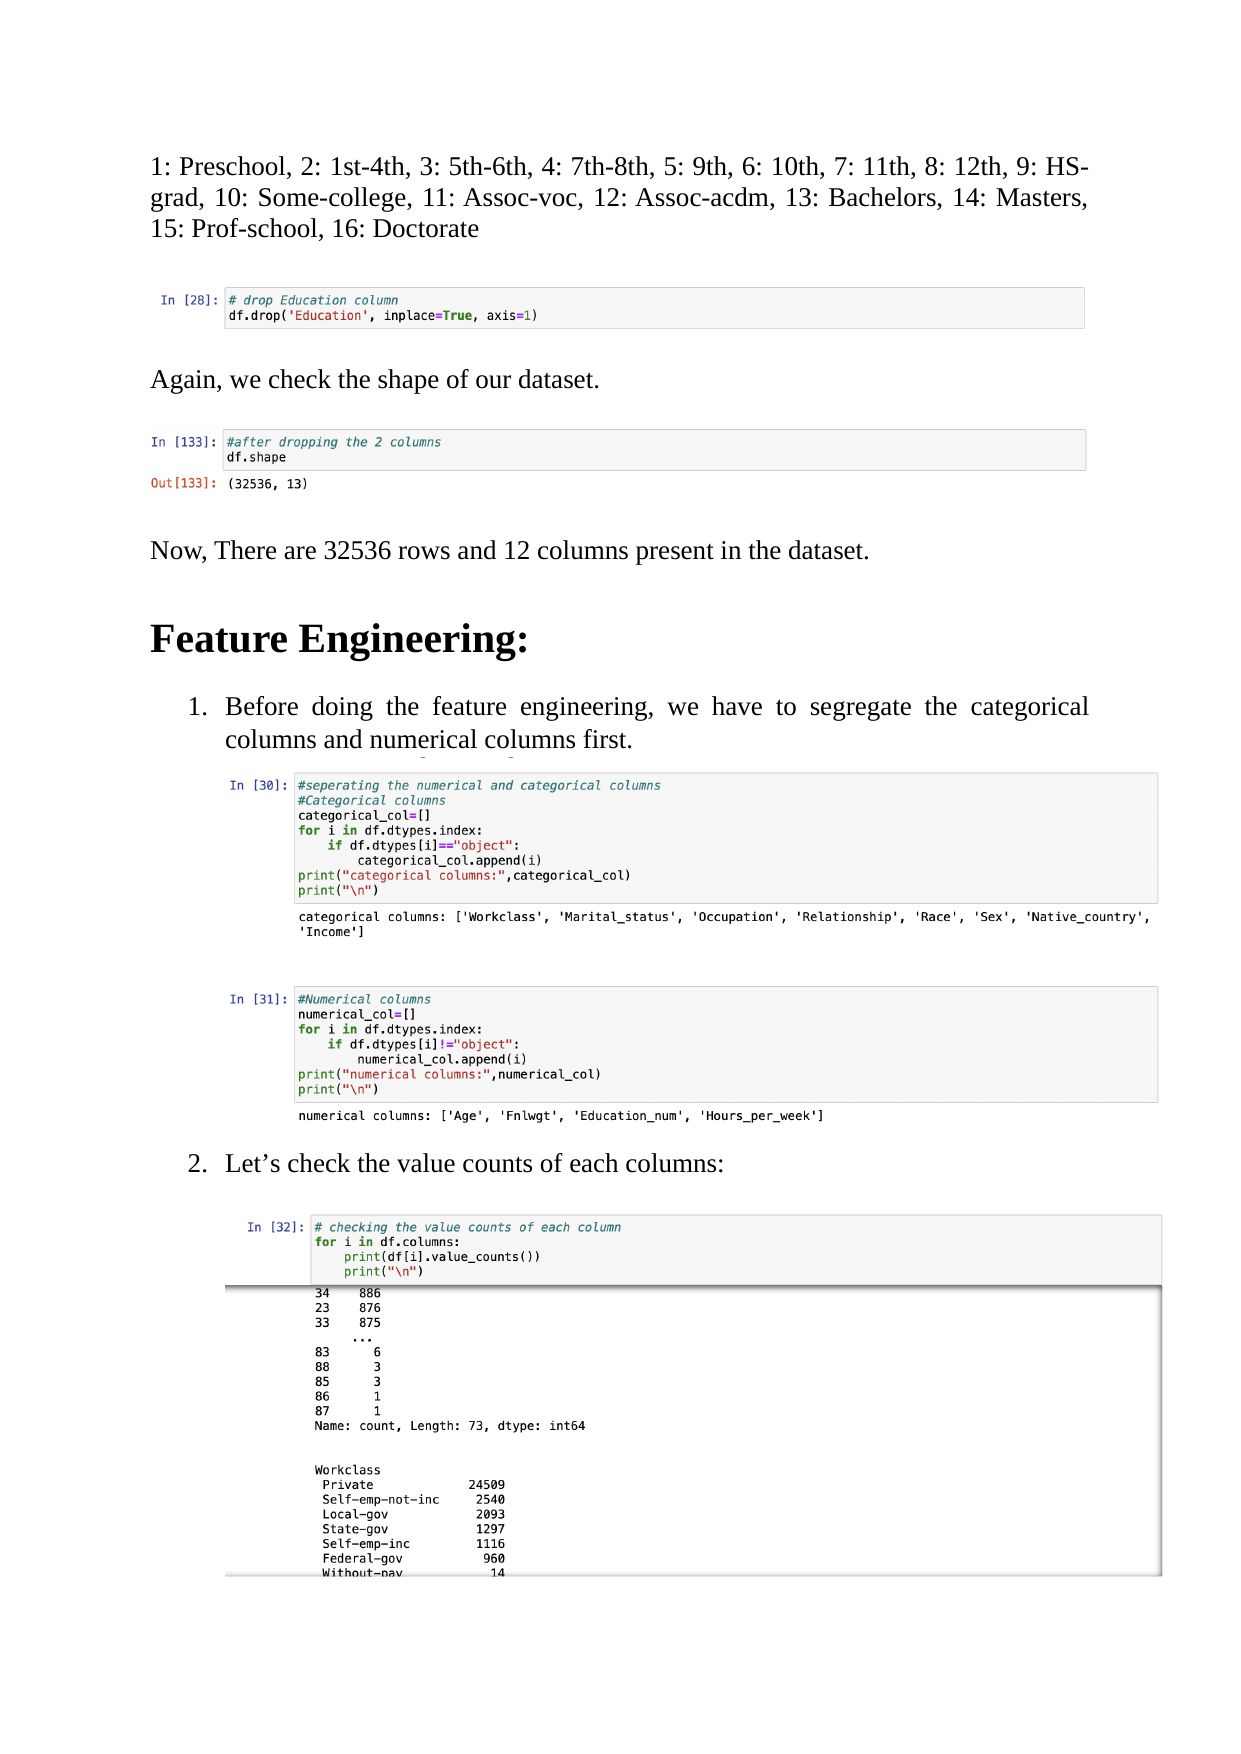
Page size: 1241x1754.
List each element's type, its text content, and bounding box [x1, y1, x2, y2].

picture [150, 274, 1091, 333]
list Let’s check the value counts of each columns: [187, 1147, 1090, 1178]
list Before doing the feature engineering, we have to segregate the categorical columns and numerical columns first. [187, 690, 1090, 754]
text 1: Preschool, 2: 1st-4th, 3: 5th-6th, 4: 7th-8th, 5: 9th, 6: 10th, 7: 11th, 8: 12th, 9: HS-grad, 10: Some-college, 11: Assoc-voc, 12: Assoc-acdm, 13: Bachelors, 14: Masters, 15: Prof-school, 16: Doctorate [150, 150, 1090, 243]
text Again, we check the shape of our dataset. [150, 363, 1090, 394]
text Feature Engineering: [150, 613, 1090, 661]
picture [225, 757, 1166, 1145]
picture [225, 1213, 1166, 1582]
picture [150, 425, 1091, 503]
text Now, There are 32536 rows and 12 columns present in the dataset. [150, 534, 1090, 565]
